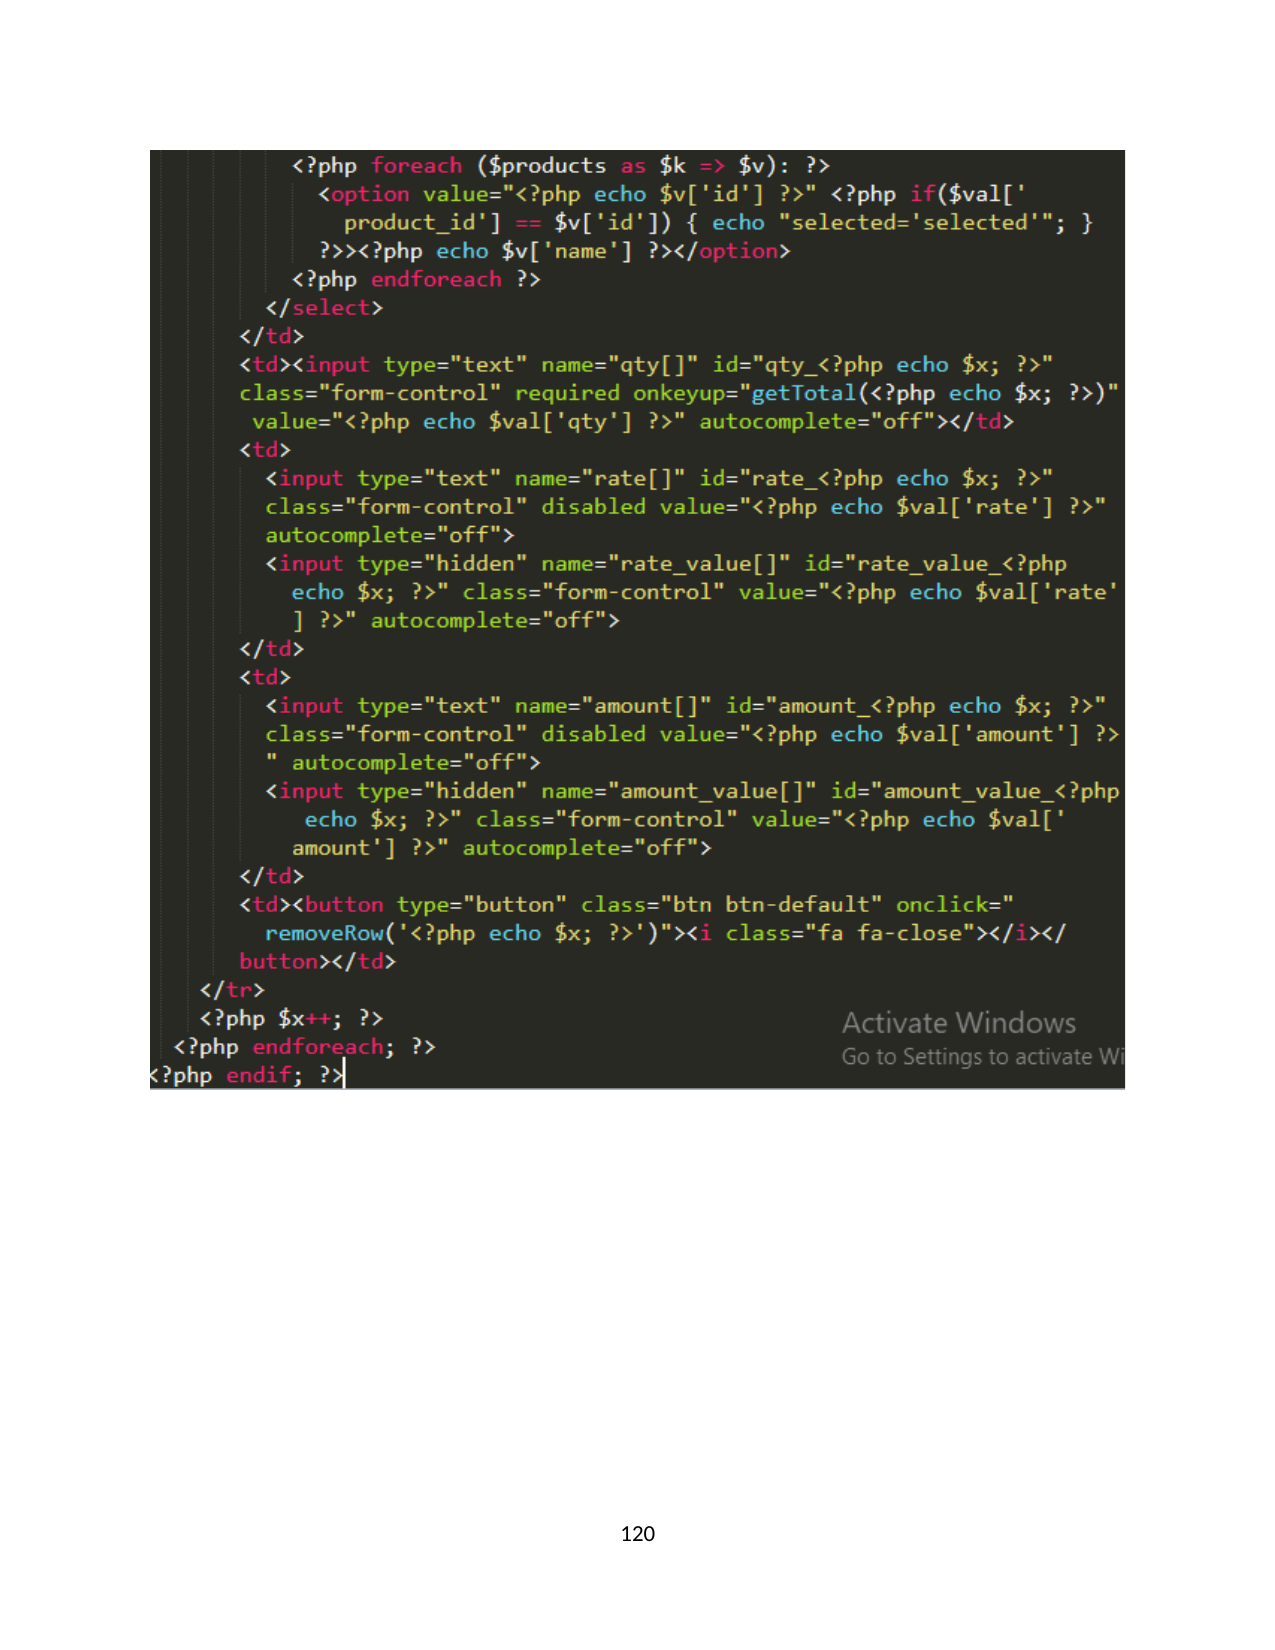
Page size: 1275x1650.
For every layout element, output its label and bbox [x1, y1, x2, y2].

picture [150, 150, 1125, 1090]
